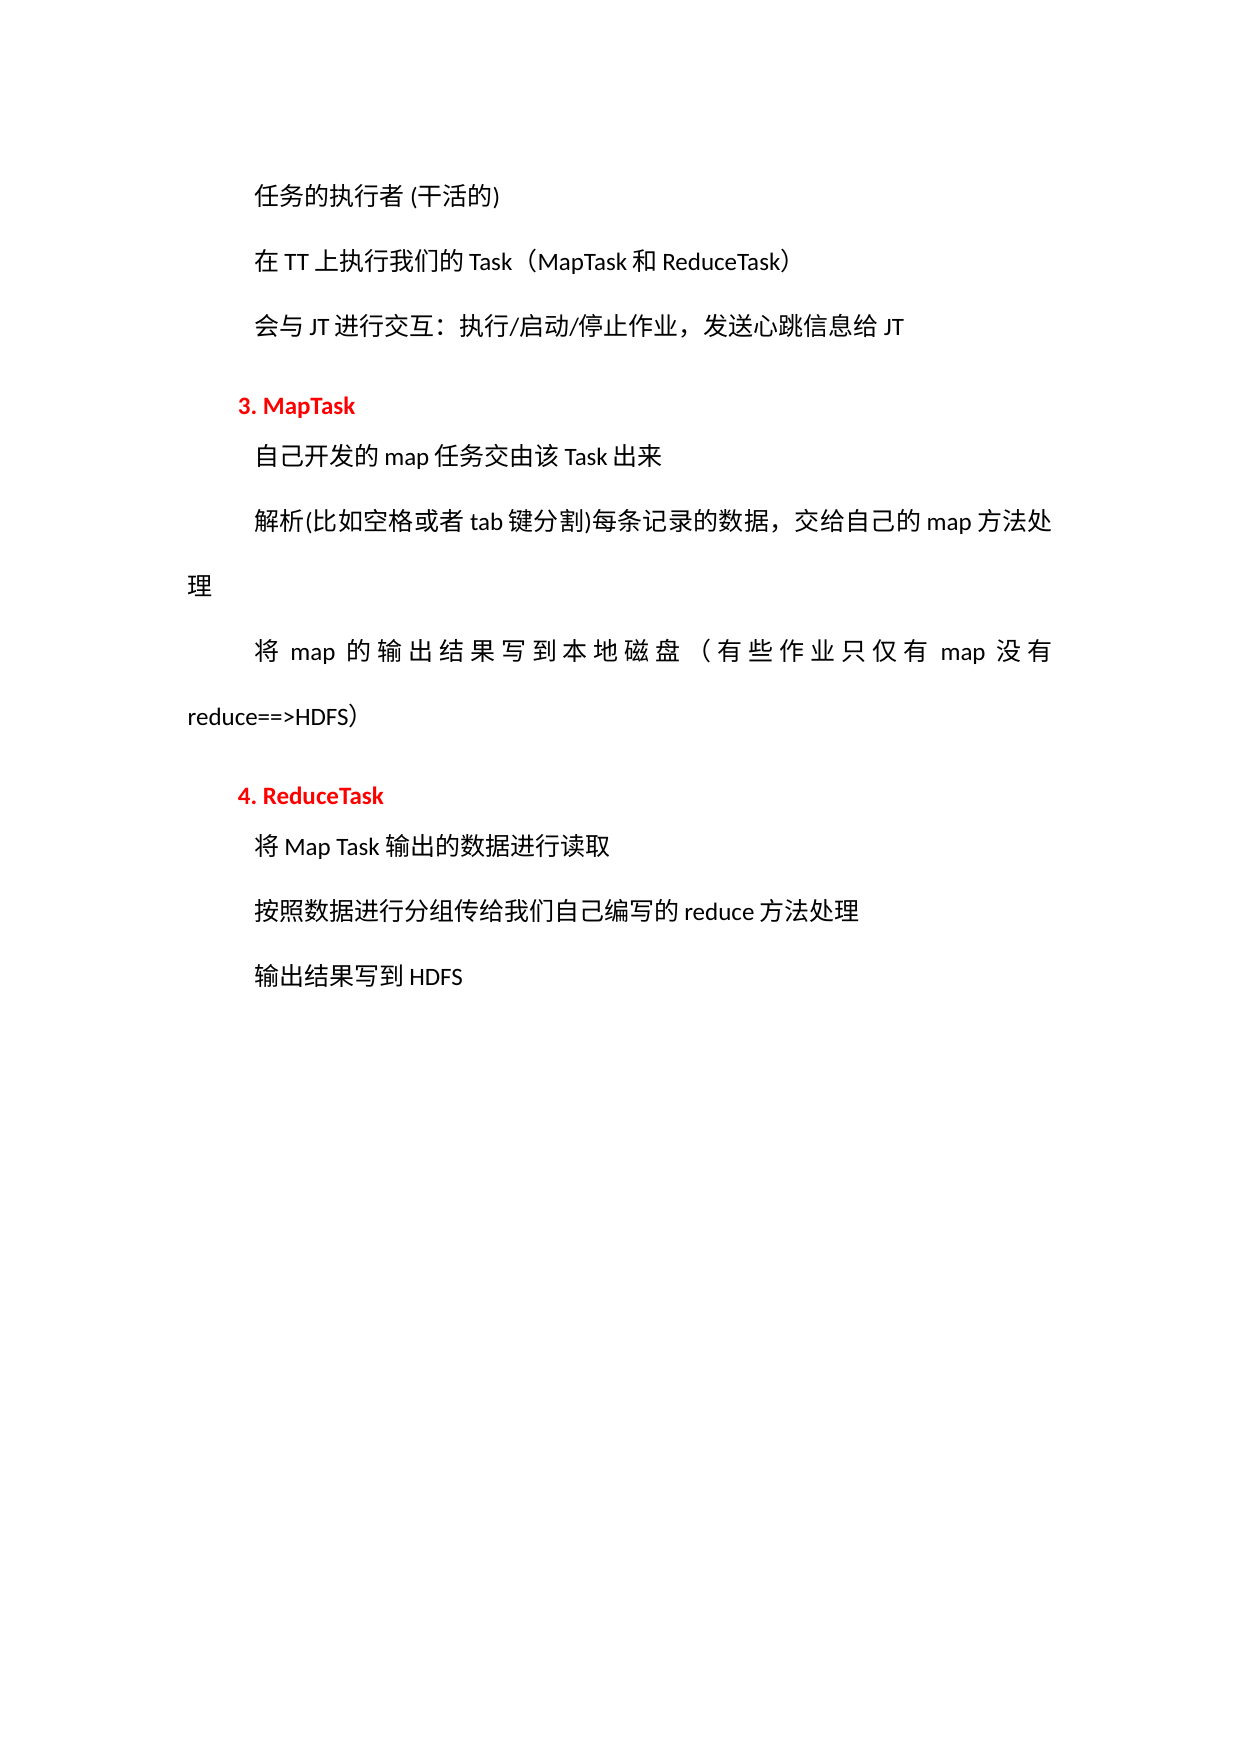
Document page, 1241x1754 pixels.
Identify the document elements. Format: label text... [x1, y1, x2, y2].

list MapTask [187, 389, 1053, 422]
text 输出结果写到HDFS [187, 942, 1053, 1007]
text 按照数据进行分组传给我们自己编写的reduce方法处理 [187, 877, 1053, 942]
text 将map的输出结果写到本地磁盘（有些作业只仅有map没有reduce==>HDFS） [187, 617, 1053, 747]
list ReduceTask [187, 779, 1053, 812]
text 任务的执行者 (干活的) [187, 162, 1053, 227]
text 自己开发的map任务交由该Task出来 [187, 422, 1053, 487]
text 在TT上执行我们的Task（MapTask和ReduceTask） [187, 227, 1053, 292]
text 会与JT进行交互：执行/启动/停止作业，发送心跳信息给JT [187, 292, 1053, 357]
text 将Map Task输出的数据进行读取 [187, 812, 1053, 877]
text 解析(比如空格或者tab键分割)每条记录的数据，交给自己的map方法处理 [187, 487, 1053, 617]
